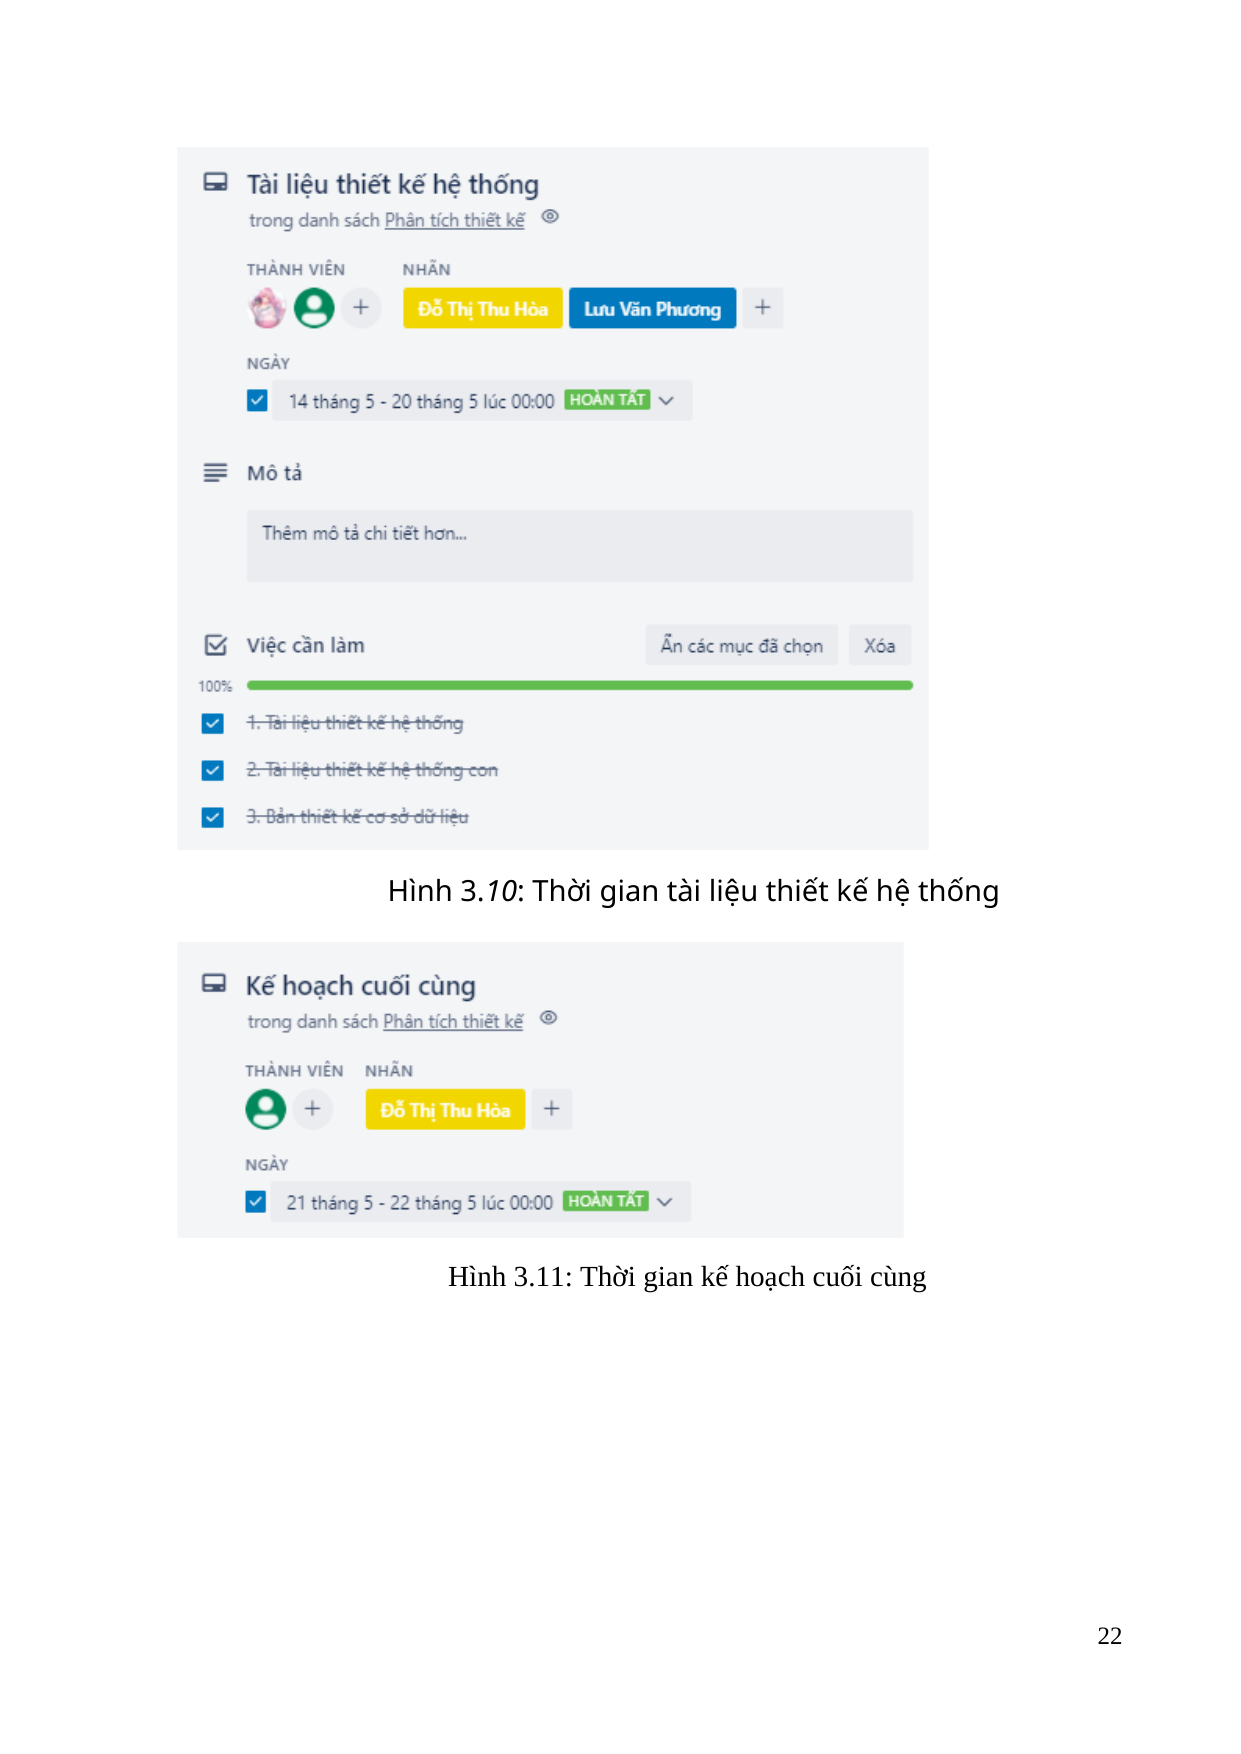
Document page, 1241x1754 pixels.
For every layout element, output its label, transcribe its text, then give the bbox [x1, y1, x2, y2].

picture [177, 147, 929, 850]
picture [177, 942, 904, 1238]
